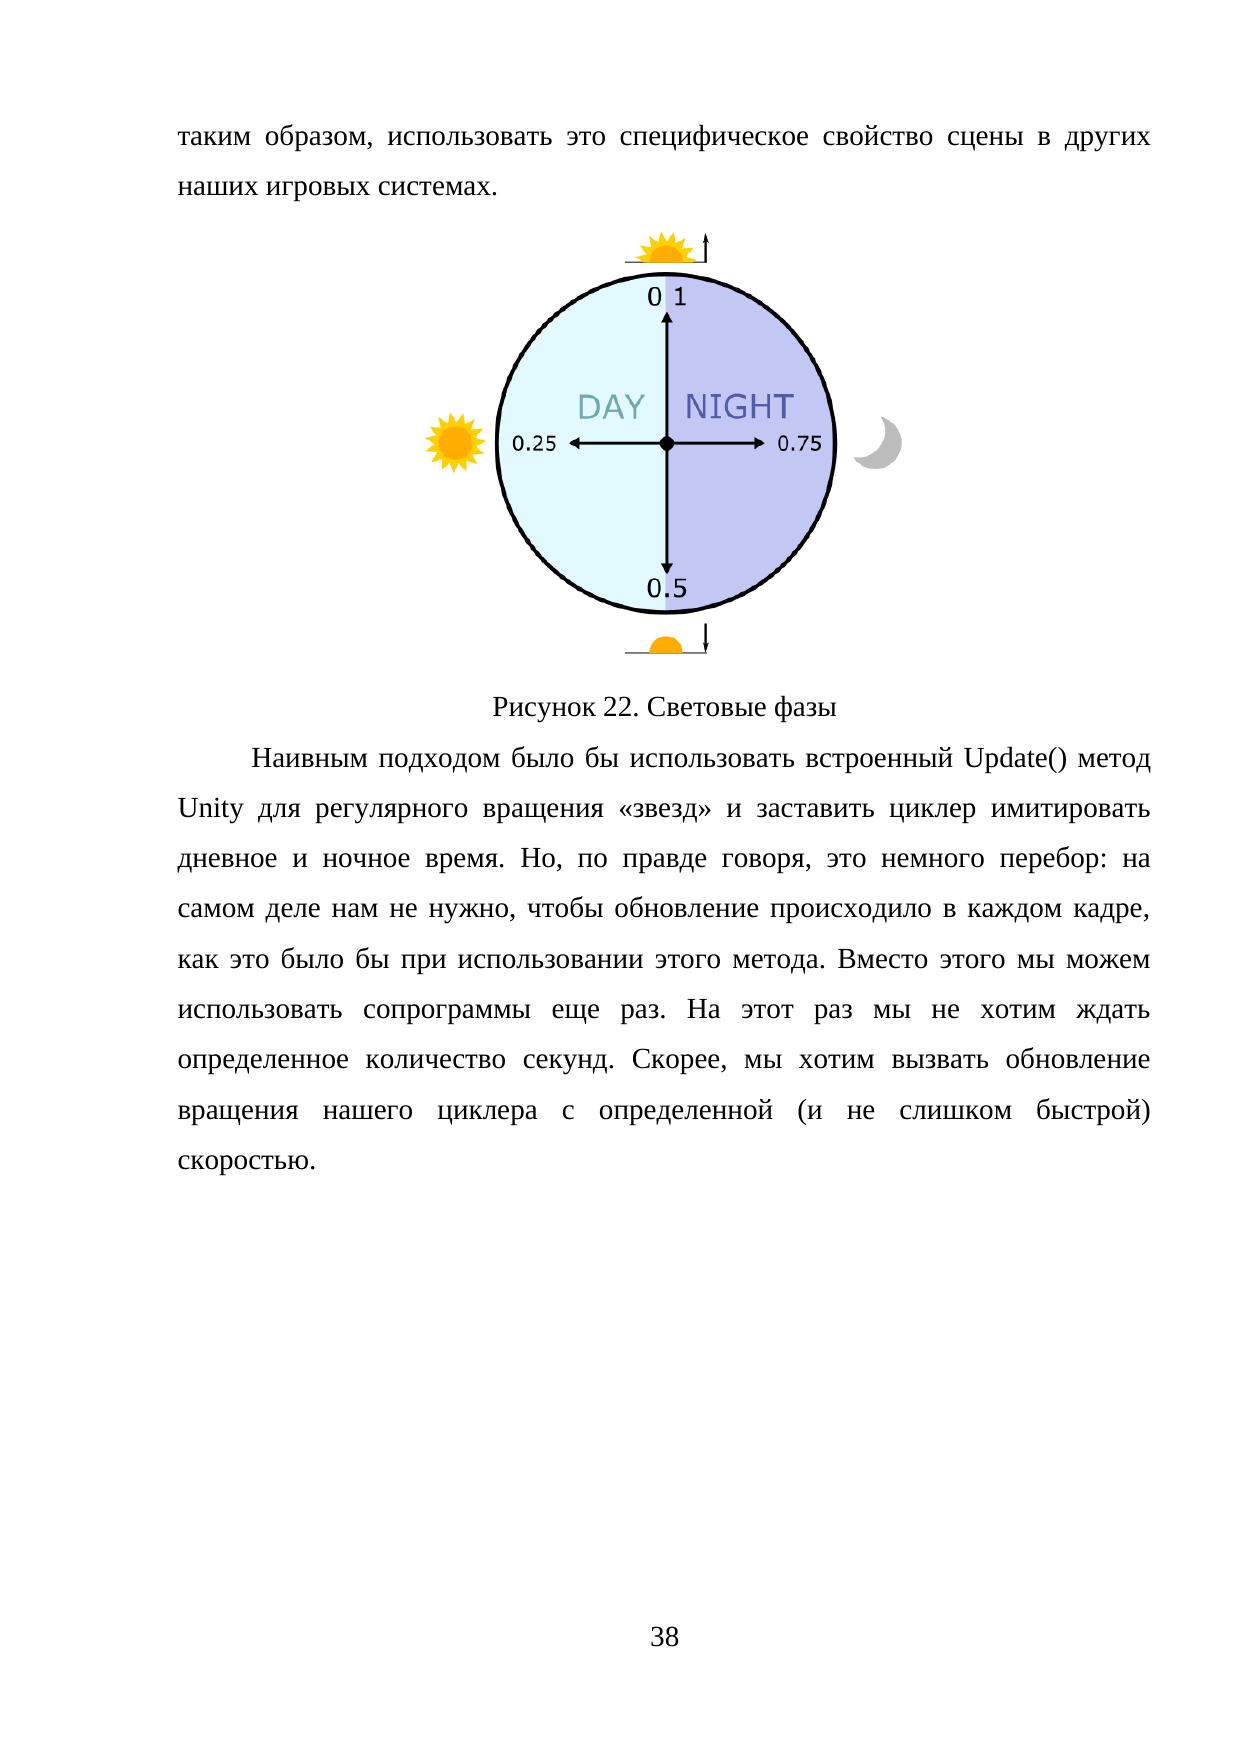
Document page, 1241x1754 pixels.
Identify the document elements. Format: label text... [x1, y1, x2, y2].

text Наивным подходом было бы использовать встроенный Update() метод Unity для регулярного вращения «звезд» и заставить циклер имитировать дневное и ночное время. Но, по правде говоря, это немного перебор: на самом деле нам не нужно, чтобы обновление происходило в каждом кадре, как это было бы при использовании этого метода. Вместо этого мы можем использовать сопрограммы еще раз. На этот раз мы не хотим ждать определенное количество секунд. Скорее, мы хотим вызвать обновление вращения нашего циклера с определенной (и не слишком быстрой) скоростью. [177, 740, 1152, 1176]
text Рисунок 22. Световые фазы [177, 689, 1152, 723]
picture [408, 218, 920, 673]
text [177, 118, 1152, 202]
